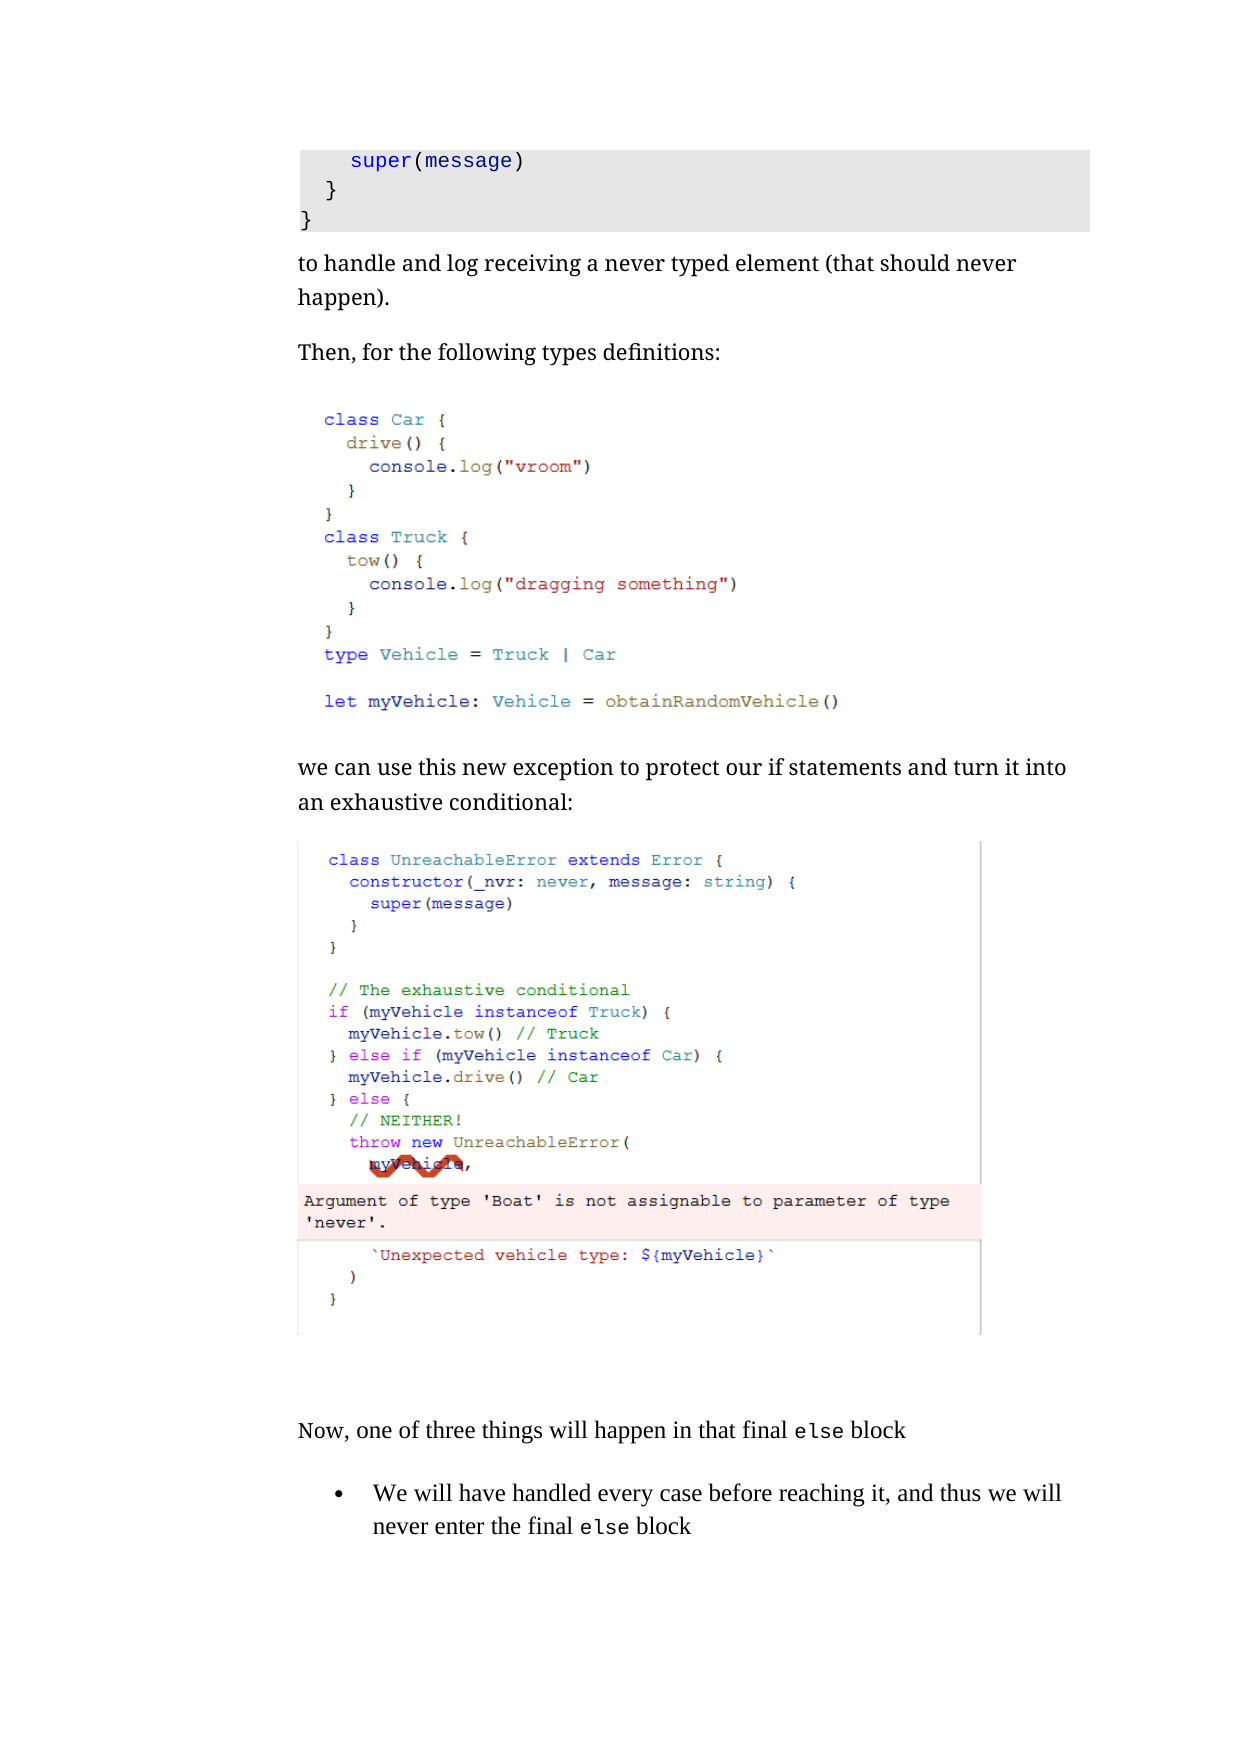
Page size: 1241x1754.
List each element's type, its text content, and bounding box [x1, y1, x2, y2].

list We will have handled every case before reaching it, and thus we will never enter the final else block [335, 1478, 1090, 1541]
text Then, for the following types definitions: [298, 337, 1090, 367]
picture [297, 841, 982, 1335]
text super(message) [300, 150, 1090, 174]
text Now, one of three things will happen in that final else block [298, 1415, 1090, 1444]
text } [300, 179, 1090, 203]
text to handle and log receiving a never typed element (that should never happen). [298, 248, 1090, 312]
text we can use this new exception to protect our if statements and turn it into an exhaustive conditional: [298, 752, 1090, 816]
text } [300, 208, 1090, 232]
picture [297, 392, 884, 728]
